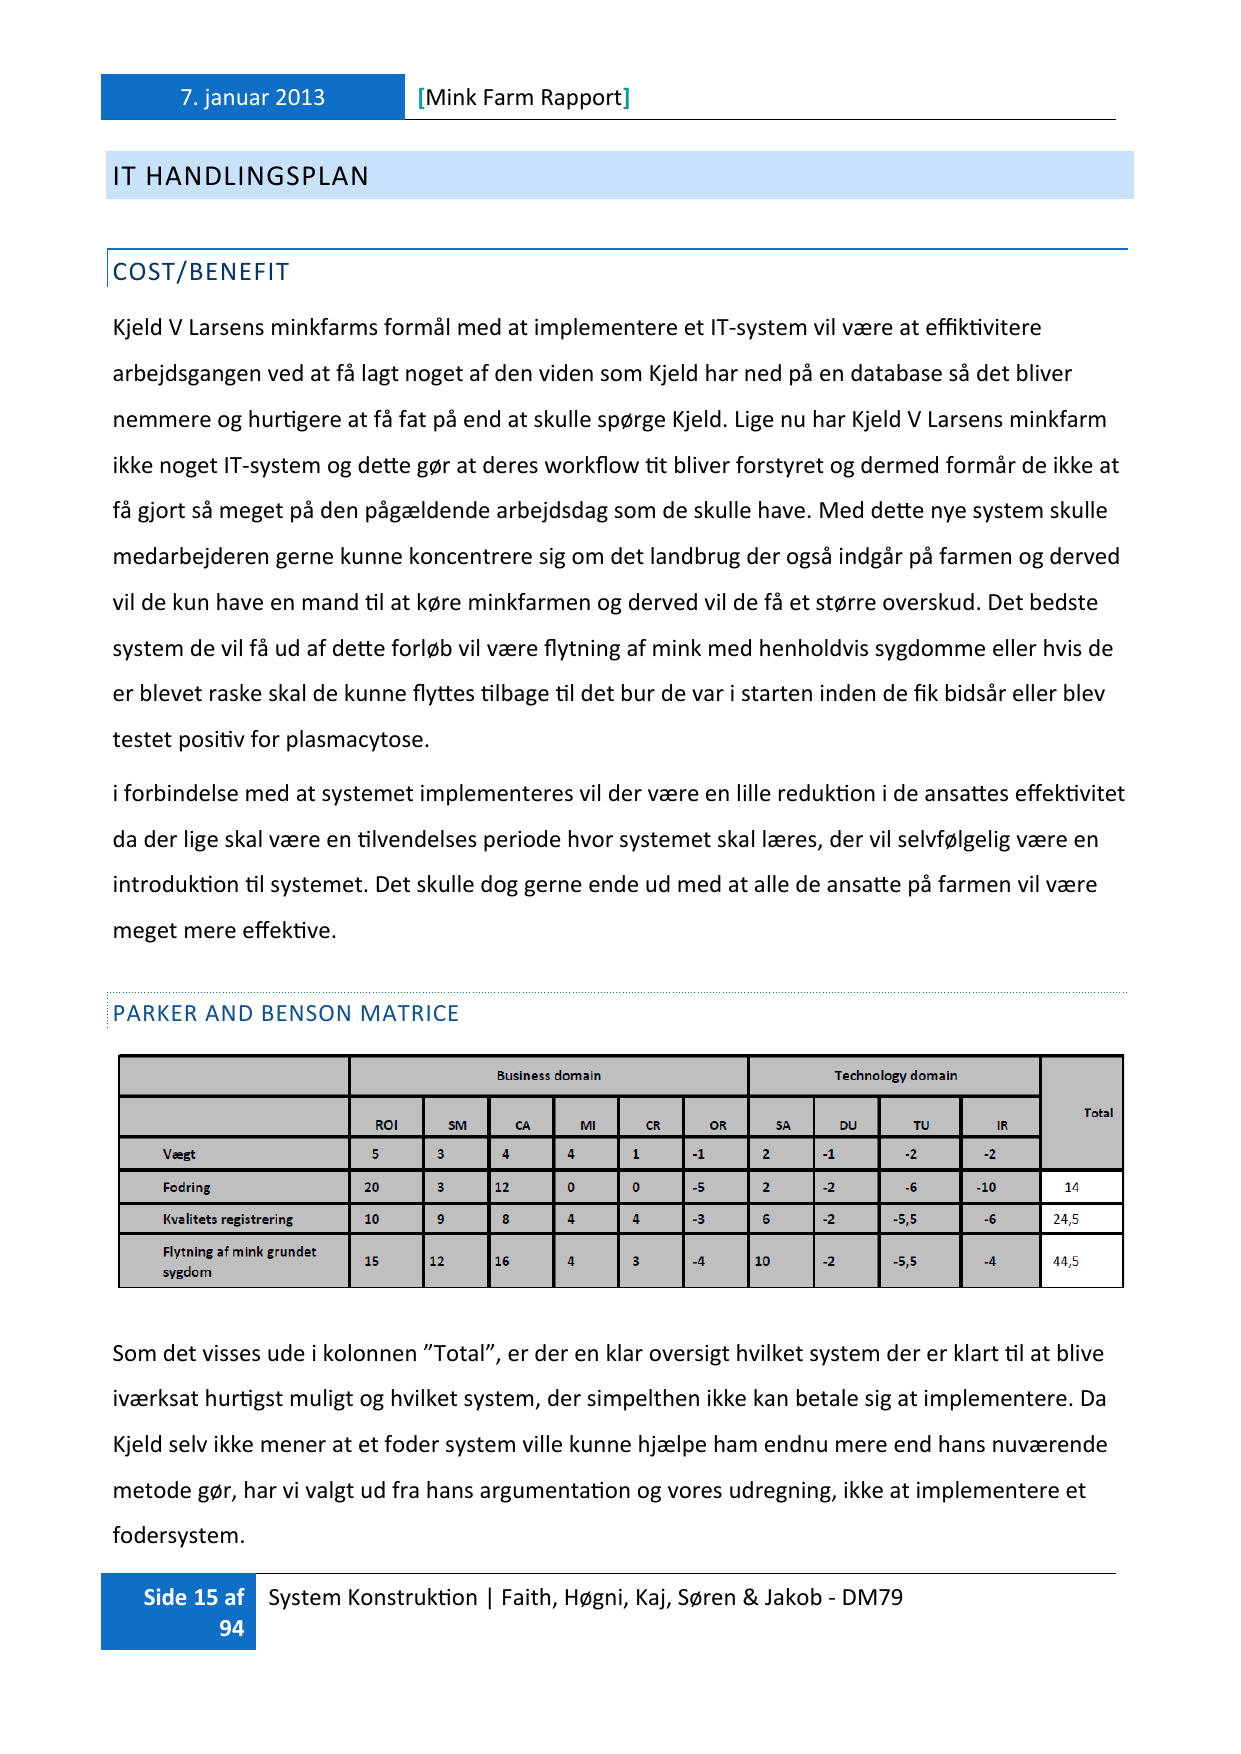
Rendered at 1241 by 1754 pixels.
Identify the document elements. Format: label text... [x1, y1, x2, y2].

subtitle IT handlingsplan [113, 157, 1128, 193]
subtitle Parker and Benson Matrice [107, 991, 1128, 1028]
text Kjeld V Larsens minkfarms formål med at implementere et IT-system vil være at effiktivitere arbejdsgangen ved at få lagt noget af den viden som Kjeld har ned på en database så det bliver nemmere og hurtigere at få fat på end at skulle spørge Kjeld. Lige nu har Kjeld V Larsens minkfarm ikke noget IT-system og dette gør at deres workflow tit bliver forstyret og dermed formår de ikke at få gjort så meget på den pågældende arbejdsdag som de skulle have. Med dette nye system skulle medarbejderen gerne kunne koncentrere sig om det landbrug der også indgår på farmen og derved vil de kun have en mand til at køre minkfarmen og derved vil de få et større overskud. Det bedste system de vil få ud af dette forløb vil være flytning af mink med henholdvis sygdomme eller hvis de er blevet raske skal de kunne flyttes tilbage til det bur de var i starten inden de fik bidsår eller blev testet positiv for plasmacytose. [112, 312, 1128, 754]
text i forbindelse med at systemet implementeres vil der være en lille reduktion i de ansattes effektivitet da der lige skal være en tilvendelses periode hvor systemet skal læres, der vil selvfølgelig være en introduktion til systemet. Det skulle dog gerne ende ud med at alle de ansatte på farmen vil være meget mere effektive. [112, 777, 1128, 945]
picture [112, 1050, 1124, 1288]
subtitle Cost/Benefit [108, 250, 1128, 287]
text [112, 1051, 1128, 1550]
